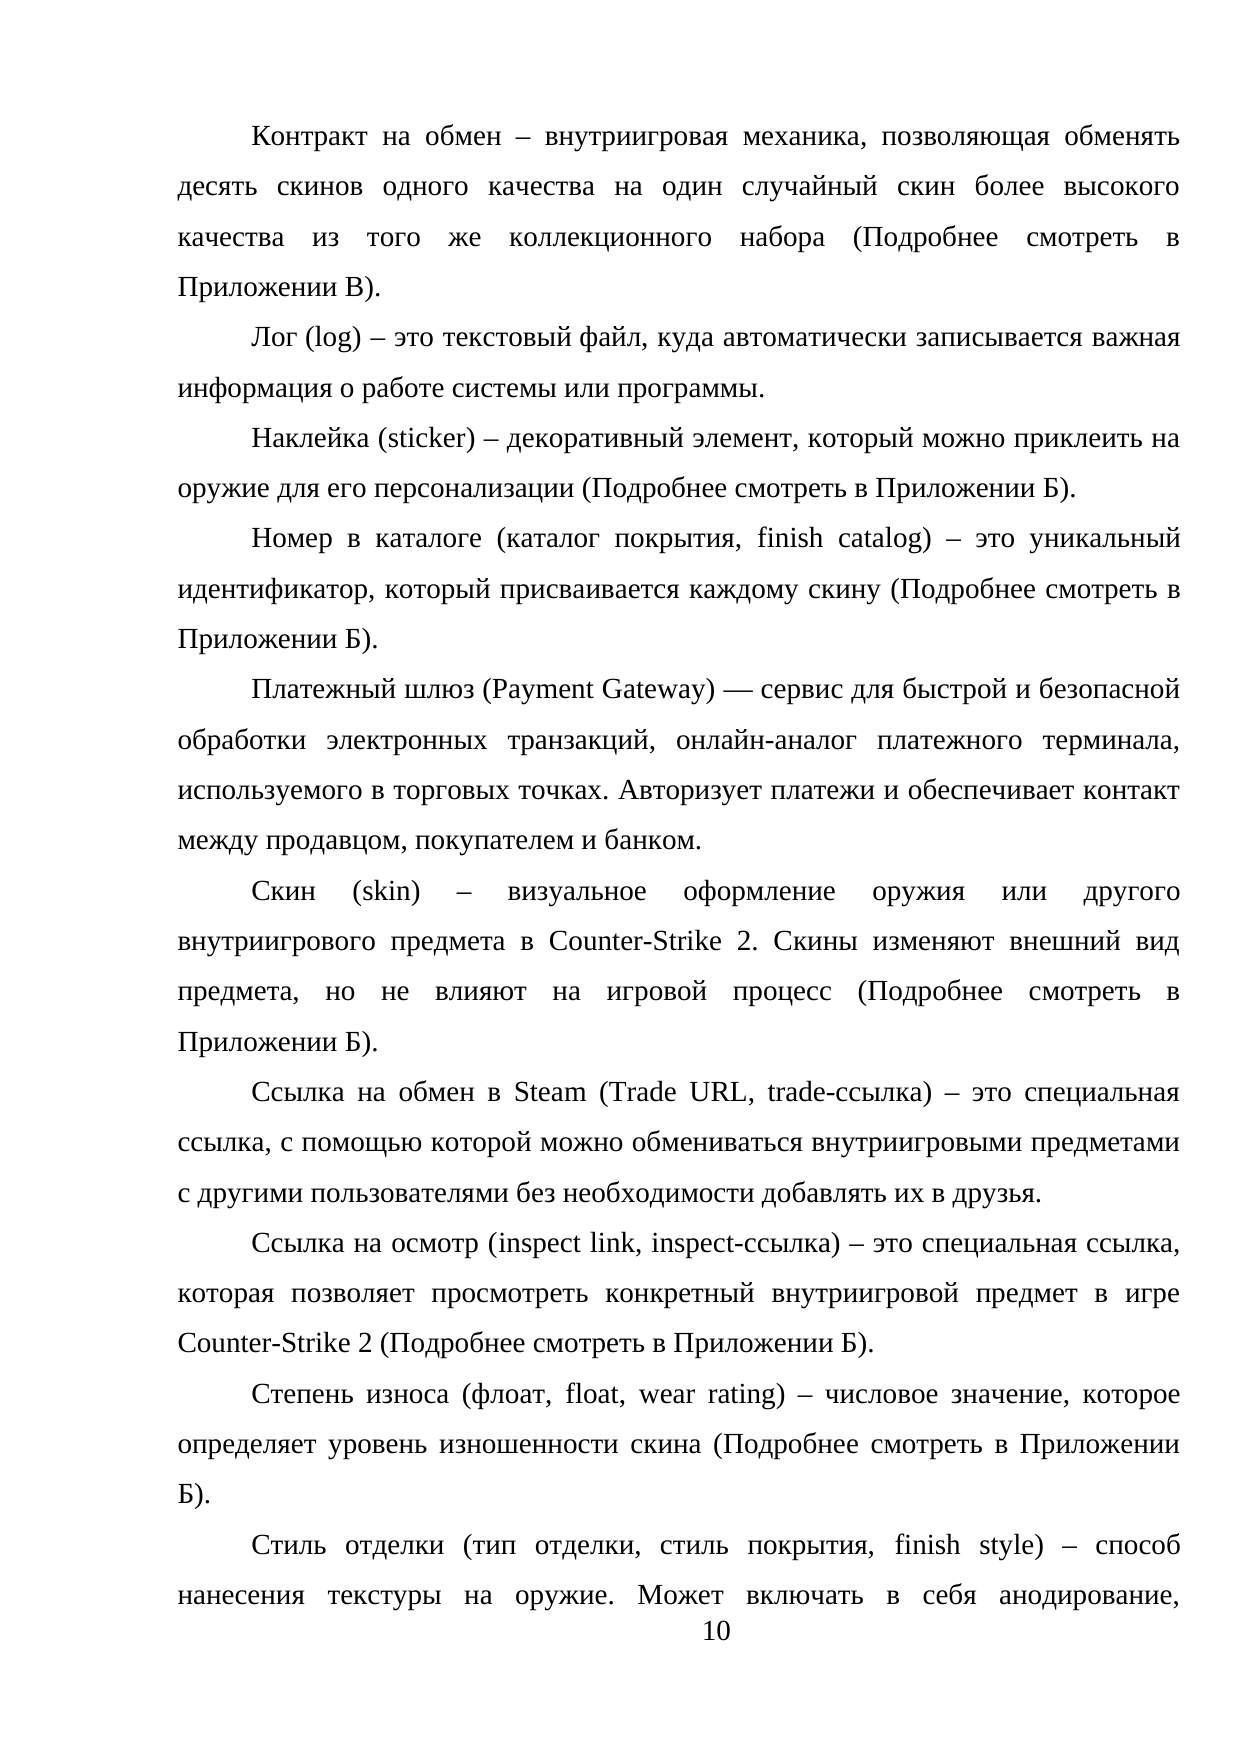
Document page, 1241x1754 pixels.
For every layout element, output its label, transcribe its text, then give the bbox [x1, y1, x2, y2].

text Лог (log) – это текстовый файл, куда автоматически записывается важная информация о работе системы или программы. [177, 319, 1181, 403]
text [177, 1527, 1181, 1611]
text Скин (skin) – визуальное оформление оружия или другого внутриигрового предмета в Counter-Strike 2. Скины изменяют внешний вид предмета, но не влияют на игровой процесс (Подробнее смотреть в Приложении Б). [177, 873, 1181, 1057]
text Ссылка на обмен в Steam (Trade URL, trade-ссылка) – это специальная ссылка, с помощью которой можно обмениваться внутриигровыми предметами с другими пользователями без необходимости добавлять их в друзья. [177, 1074, 1181, 1208]
text Платежный шлюз (Payment Gateway) — сервис для быстрой и безопасной обработки электронных транзакций, онлайн-аналог платежного терминала, используемого в торговых точках. Авторизует платежи и обеспечивает контакт между продавцом, покупателем и банком. [177, 672, 1181, 856]
text Ссылка на осмотр (inspect link, inspect-ссылка) – это специальная ссылка, которая позволяет просмотреть конкретный внутриигровой предмет в игре Counter-Strike 2 (Подробнее смотреть в Приложении Б). [177, 1225, 1181, 1359]
text Степень износа (флоат, float, wear rating) – числовое значение, которое определяет уровень изношенности скина (Подробнее смотреть в Приложении Б). [177, 1376, 1181, 1510]
text Номер в каталоге (каталог покрытия, finish catalog) – это уникальный идентификатор, который присваивается каждому скину (Подробнее смотреть в Приложении Б). [177, 521, 1181, 655]
text Контракт на обмен – внутриигровая механика, позволяющая обменять десять скинов одного качества на один случайный скин более высокого качества из того же коллекционного набора (Подробнее смотреть в Приложении В). [177, 118, 1181, 303]
text Наклейка (sticker) – декоративный элемент, который можно приклеить на оружие для его персонализации (Подробнее смотреть в Приложении Б). [177, 420, 1181, 504]
